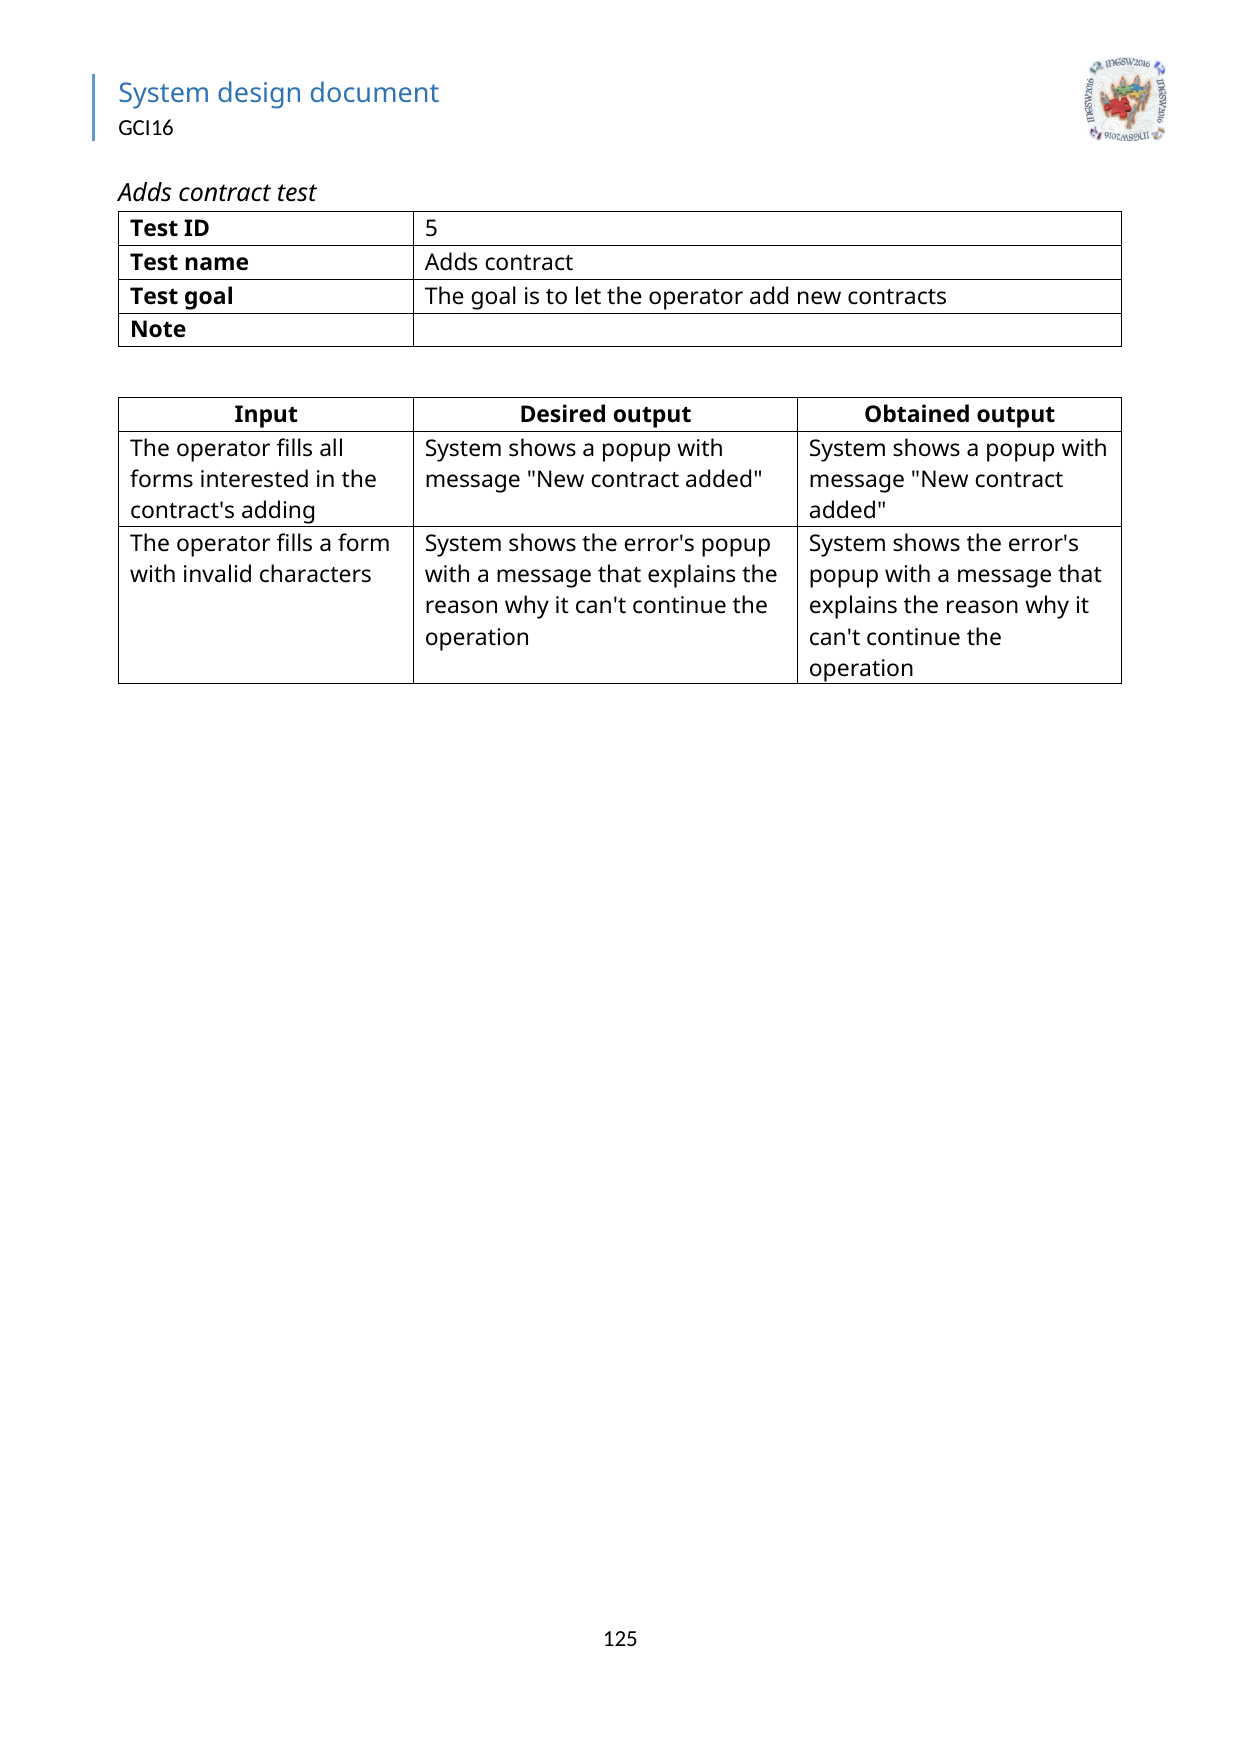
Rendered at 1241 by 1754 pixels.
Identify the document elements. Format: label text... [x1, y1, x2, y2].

table_cell [414, 314, 1121, 346]
table_header Obtained output [798, 398, 1121, 431]
table_cell Adds contract [414, 246, 1121, 278]
table_cell Note [119, 314, 413, 346]
table_cell System shows a popup with message "New contract added" [414, 432, 797, 526]
table_cell The goal is to let the operator add new contracts [414, 280, 1121, 312]
table_cell Test name [119, 246, 413, 278]
table_header Input [119, 398, 413, 431]
table_cell The operator fills all forms interested in the contract's adding [119, 432, 413, 526]
table_header Test ID [119, 212, 413, 245]
table_cell System shows a popup with message "New contract added" [798, 432, 1121, 526]
picture [1076, 55, 1171, 149]
table_header Desired output [414, 398, 797, 431]
table_cell Test goal [119, 280, 413, 312]
table_header 5 [414, 212, 1121, 245]
table_cell System shows the error's popup with a message that explains the reason why it can't continue the operation [798, 527, 1121, 683]
table_cell The operator fills a form with invalid characters [119, 527, 413, 683]
table_cell System shows the error's popup with a message that explains the reason why it can't continue the operation [414, 527, 797, 683]
subtitle Adds contract test [118, 175, 1122, 209]
